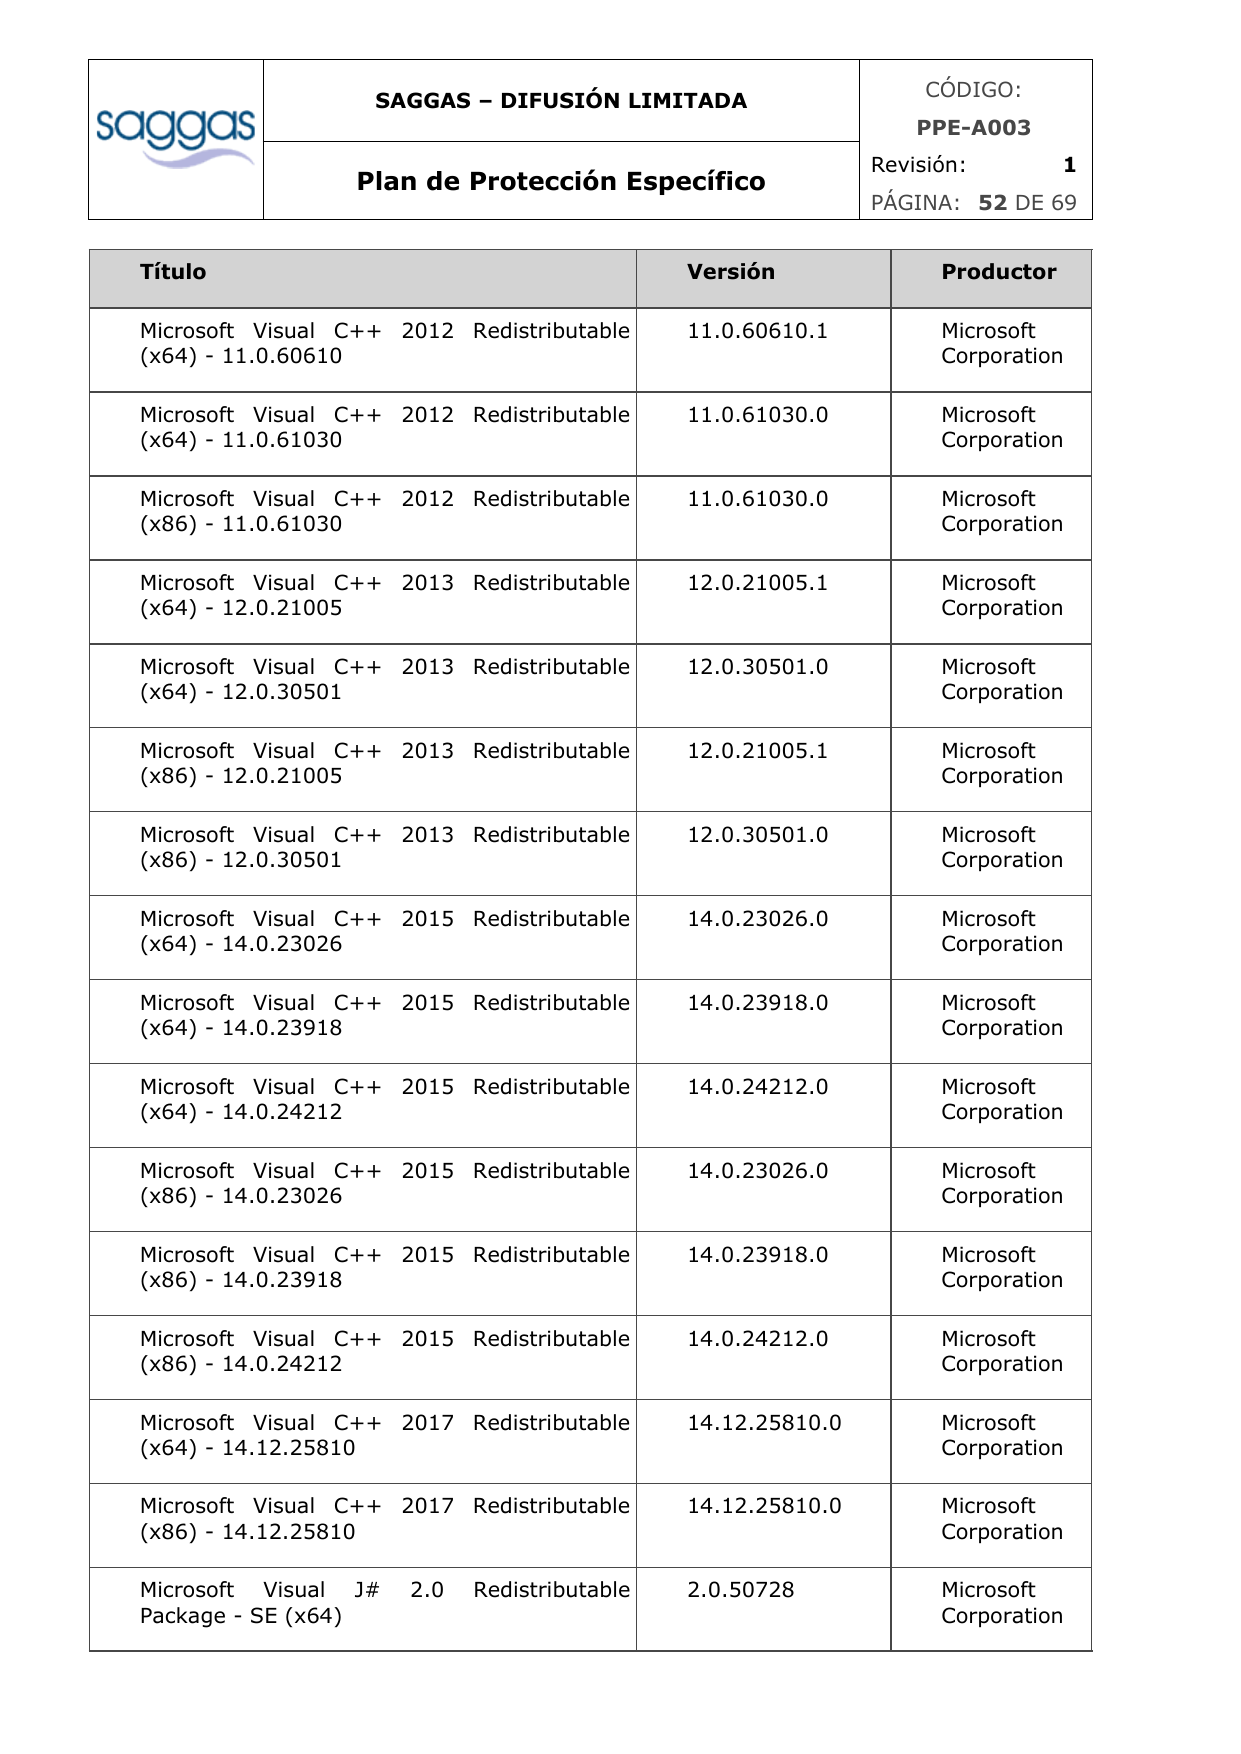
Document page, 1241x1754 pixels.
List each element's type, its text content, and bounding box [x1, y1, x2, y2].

table_cell 12.0.21005.1 [637, 728, 890, 811]
table_cell Microsoft Corporation [892, 1316, 1091, 1398]
table_cell Microsoft Visual C++ 2012 Redistributable (x64) - 11.0.61030 [90, 393, 636, 475]
table_cell Microsoft Corporation [892, 1064, 1091, 1147]
table_cell 11.0.60610.1 [637, 309, 890, 391]
table_cell Microsoft Corporation [892, 393, 1091, 475]
table_cell 14.0.23918.0 [637, 1232, 890, 1314]
table_cell 14.0.23918.0 [637, 980, 890, 1063]
table_cell Microsoft Corporation [892, 980, 1091, 1063]
table_cell Microsoft Corporation [892, 561, 1091, 643]
table_cell Microsoft Visual C++ 2013 Redistributable (x64) - 12.0.21005 [90, 561, 636, 643]
table_cell Microsoft Corporation [892, 477, 1091, 559]
table_cell 14.12.25810.0 [637, 1484, 890, 1566]
table_cell 12.0.30501.0 [637, 645, 890, 727]
table_cell 14.0.24212.0 [637, 1316, 890, 1398]
table_cell Microsoft Visual C++ 2015 Redistributable (x86) - 14.0.24212 [90, 1316, 636, 1398]
table_cell Microsoft Visual C++ 2017 Redistributable (x86) - 14.12.25810 [90, 1484, 636, 1566]
table_cell Microsoft Corporation [892, 309, 1091, 391]
table_cell 14.12.25810.0 [637, 1400, 890, 1482]
table_cell Microsoft Visual C++ 2015 Redistributable (x86) - 14.0.23026 [90, 1148, 636, 1231]
table_cell Microsoft Corporation [892, 1400, 1091, 1482]
table_cell Microsoft Visual C++ 2012 Redistributable (x86) - 11.0.61030 [90, 477, 636, 559]
table_cell Microsoft Visual C++ 2013 Redistributable (x64) - 12.0.30501 [90, 645, 636, 727]
picture [96, 110, 255, 169]
table_cell Microsoft Visual C++ 2013 Redistributable (x86) - 12.0.30501 [90, 812, 636, 895]
table_cell Microsoft Corporation [892, 1232, 1091, 1314]
table_header Título [90, 250, 636, 307]
table_cell Microsoft Corporation [892, 812, 1091, 895]
table_cell Microsoft Visual C++ 2015 Redistributable (x64) - 14.0.23918 [90, 980, 636, 1063]
table_cell Microsoft Visual C++ 2013 Redistributable (x86) - 12.0.21005 [90, 728, 636, 811]
table_cell Microsoft Visual C++ 2012 Redistributable (x64) - 11.0.60610 [90, 309, 636, 391]
table_cell Microsoft Visual C++ 2015 Redistributable (x86) - 14.0.23918 [90, 1232, 636, 1314]
table_cell Microsoft Corporation [892, 1148, 1091, 1231]
table_cell Microsoft Corporation [892, 896, 1091, 979]
table_cell 11.0.61030.0 [637, 477, 890, 559]
table_cell Microsoft Corporation [892, 1484, 1091, 1566]
table_cell 12.0.30501.0 [637, 812, 890, 895]
table_cell 14.0.23026.0 [637, 896, 890, 979]
table_cell 11.0.61030.0 [637, 393, 890, 475]
table_cell 2.0.50728 [637, 1568, 890, 1650]
table_cell Microsoft Visual C++ 2017 Redistributable (x64) - 14.12.25810 [90, 1400, 636, 1482]
table_header Productor [892, 250, 1091, 307]
table_cell 14.0.24212.0 [637, 1064, 890, 1147]
table_cell Microsoft Corporation [892, 1568, 1091, 1650]
table_cell Microsoft Corporation [892, 645, 1091, 727]
table_cell Microsoft Visual C++ 2015 Redistributable (x64) - 14.0.24212 [90, 1064, 636, 1147]
table_header Versión [637, 250, 890, 307]
table_cell 12.0.21005.1 [637, 561, 890, 643]
table_cell Microsoft Corporation [892, 728, 1091, 811]
table_cell Microsoft Visual J# 2.0 Redistributable Package - SE (x64) [90, 1568, 636, 1650]
table_cell 14.0.23026.0 [637, 1148, 890, 1231]
table_cell Microsoft Visual C++ 2015 Redistributable (x64) - 14.0.23026 [90, 896, 636, 979]
